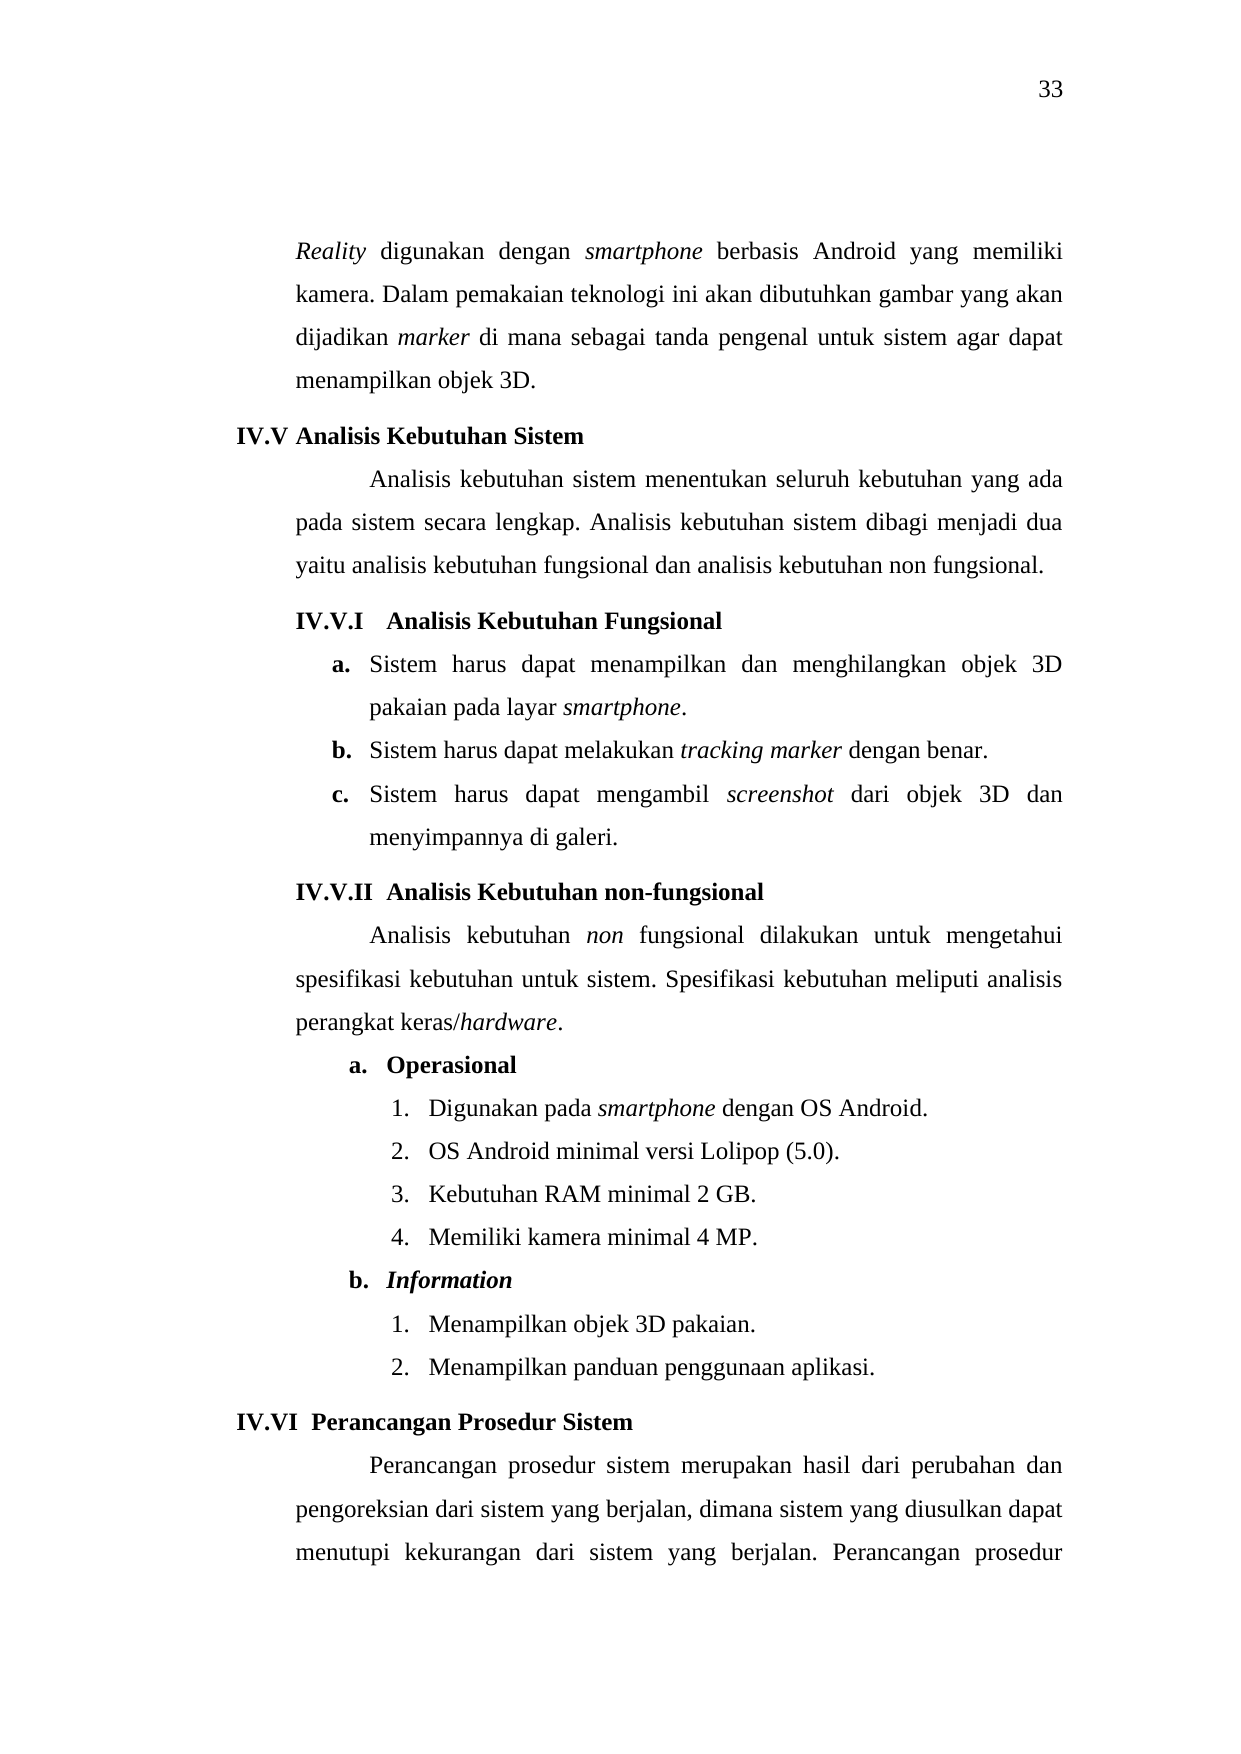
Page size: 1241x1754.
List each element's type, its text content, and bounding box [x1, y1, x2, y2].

list Menampilkan objek 3D pakaian. [391, 1309, 1063, 1337]
text Analisis kebutuhan sistem menentukan seluruh kebutuhan yang ada pada sistem secara lengkap. Analisis kebutuhan sistem dibagi menjadi dua yaitu analisis kebutuhan fungsional dan analisis kebutuhan non fungsional. [295, 464, 1063, 579]
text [295, 1451, 1063, 1566]
subtitle Analisis Kebutuhan Fungsional [295, 606, 1063, 635]
list Memiliki kamera minimal 4 MP. [391, 1222, 1063, 1251]
list OS Android minimal versi Lolipop (5.0). [391, 1136, 1063, 1165]
list Information [349, 1266, 1063, 1294]
subtitle Analisis Kebutuhan Sistem [236, 421, 1063, 450]
subtitle Perancangan Prosedur Sistem [236, 1407, 1063, 1436]
list Sistem harus dapat menampilkan dan menghilangkan objek 3D pakaian pada layar smartphone. [332, 649, 1063, 721]
list Kebutuhan RAM minimal 2 GB. [391, 1179, 1063, 1208]
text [295, 236, 1063, 394]
list Digunakan pada smartphone dengan OS Android. [391, 1093, 1063, 1122]
list Operasional [349, 1050, 1063, 1079]
list Menampilkan panduan penggunaan aplikasi. [391, 1352, 1063, 1381]
list Sistem harus dapat mengambil screenshot dari objek 3D dan menyimpannya di galeri. [332, 779, 1063, 851]
text Analisis kebutuhan non fungsional dilakukan untuk mengetahui spesifikasi kebutuhan untuk sistem. Spesifikasi kebutuhan meliputi analisis perangkat keras/hardware. [295, 921, 1063, 1036]
subtitle Analisis Kebutuhan non-fungsional [295, 877, 1063, 906]
list Sistem harus dapat melakukan tracking marker dengan benar. [332, 736, 1063, 764]
